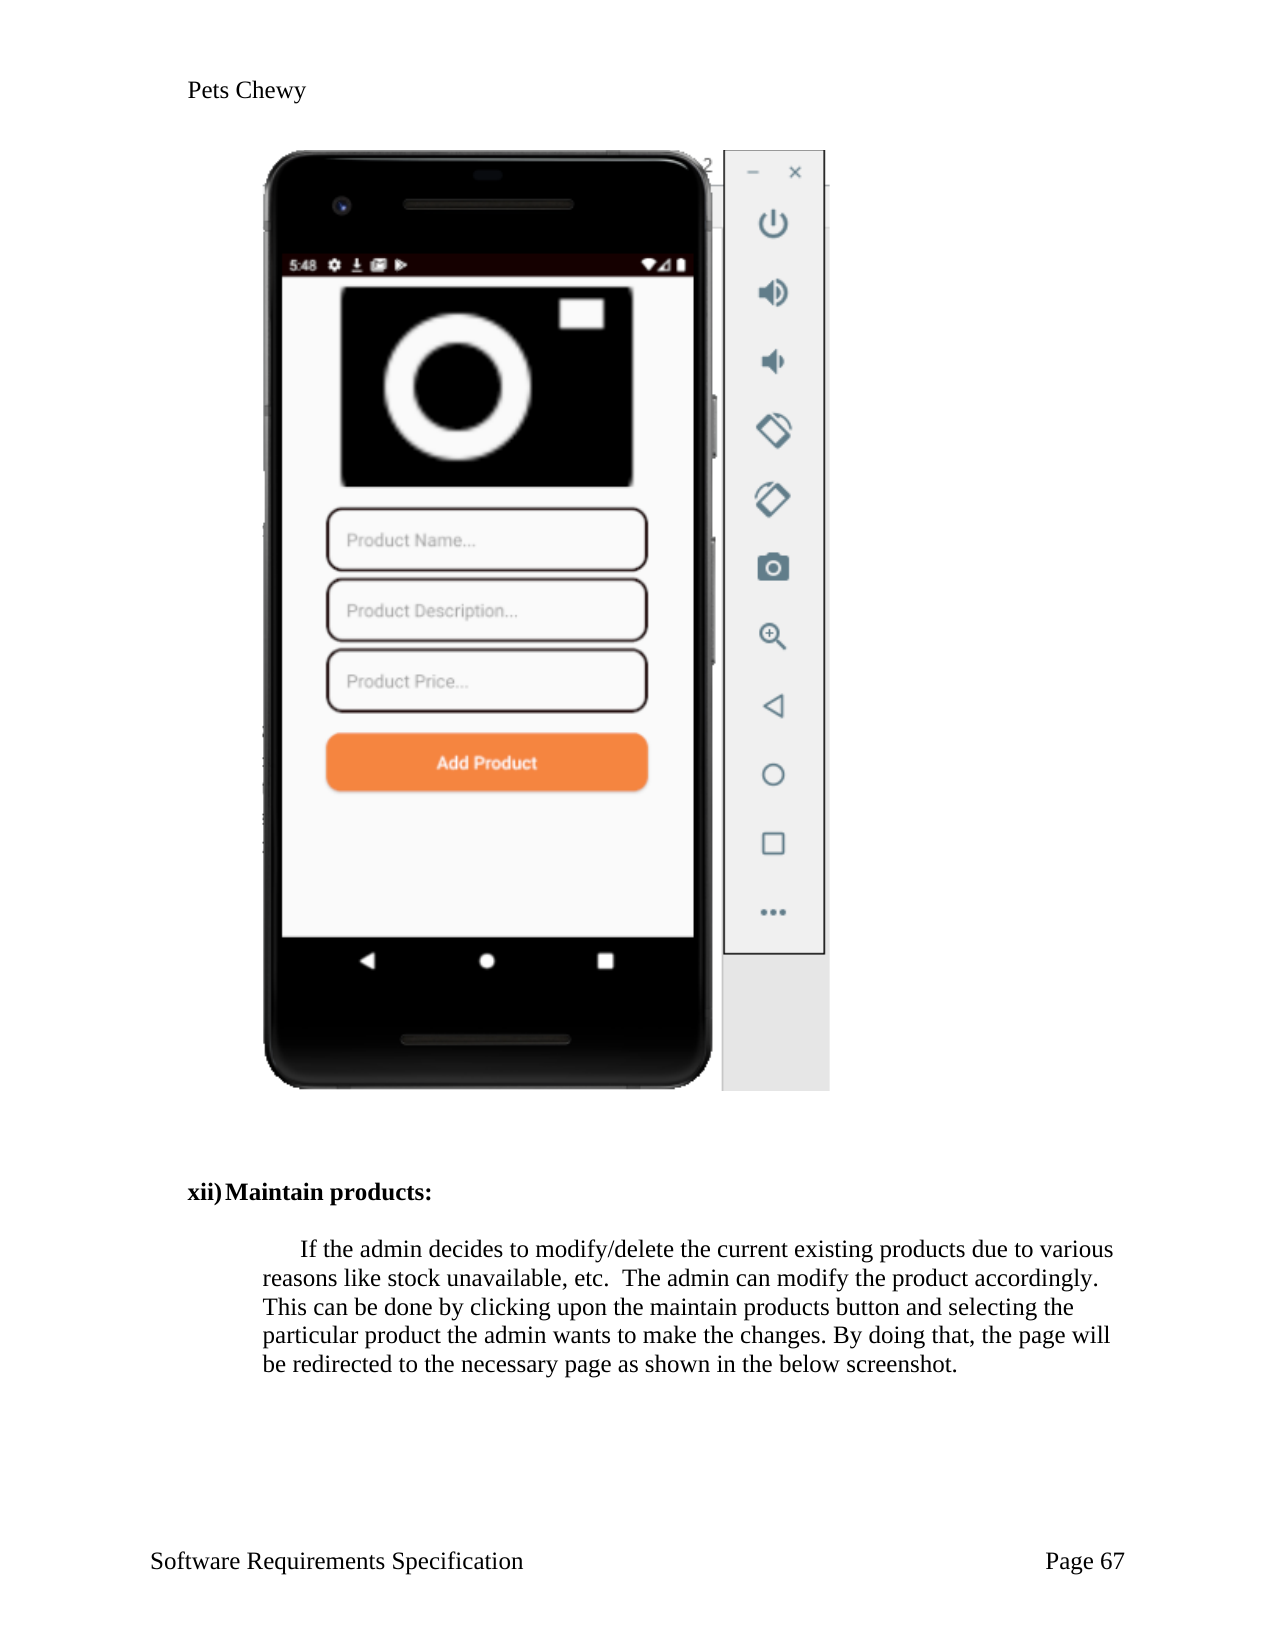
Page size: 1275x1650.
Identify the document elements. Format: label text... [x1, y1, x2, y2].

picture [262, 150, 830, 1091]
list If the admin decides to modify/delete the current existing products due to various reasons like stock unavailable, etc. The admin can modify the product accordingly. This can be done by clicking upon the maintain products button and selecting the particular product the admin wants to make the changes. By doing that, the page will be redirected to the necessary page as shown in the below screenshot. [262, 1234, 1125, 1378]
list Maintain products: [187, 1177, 1125, 1206]
